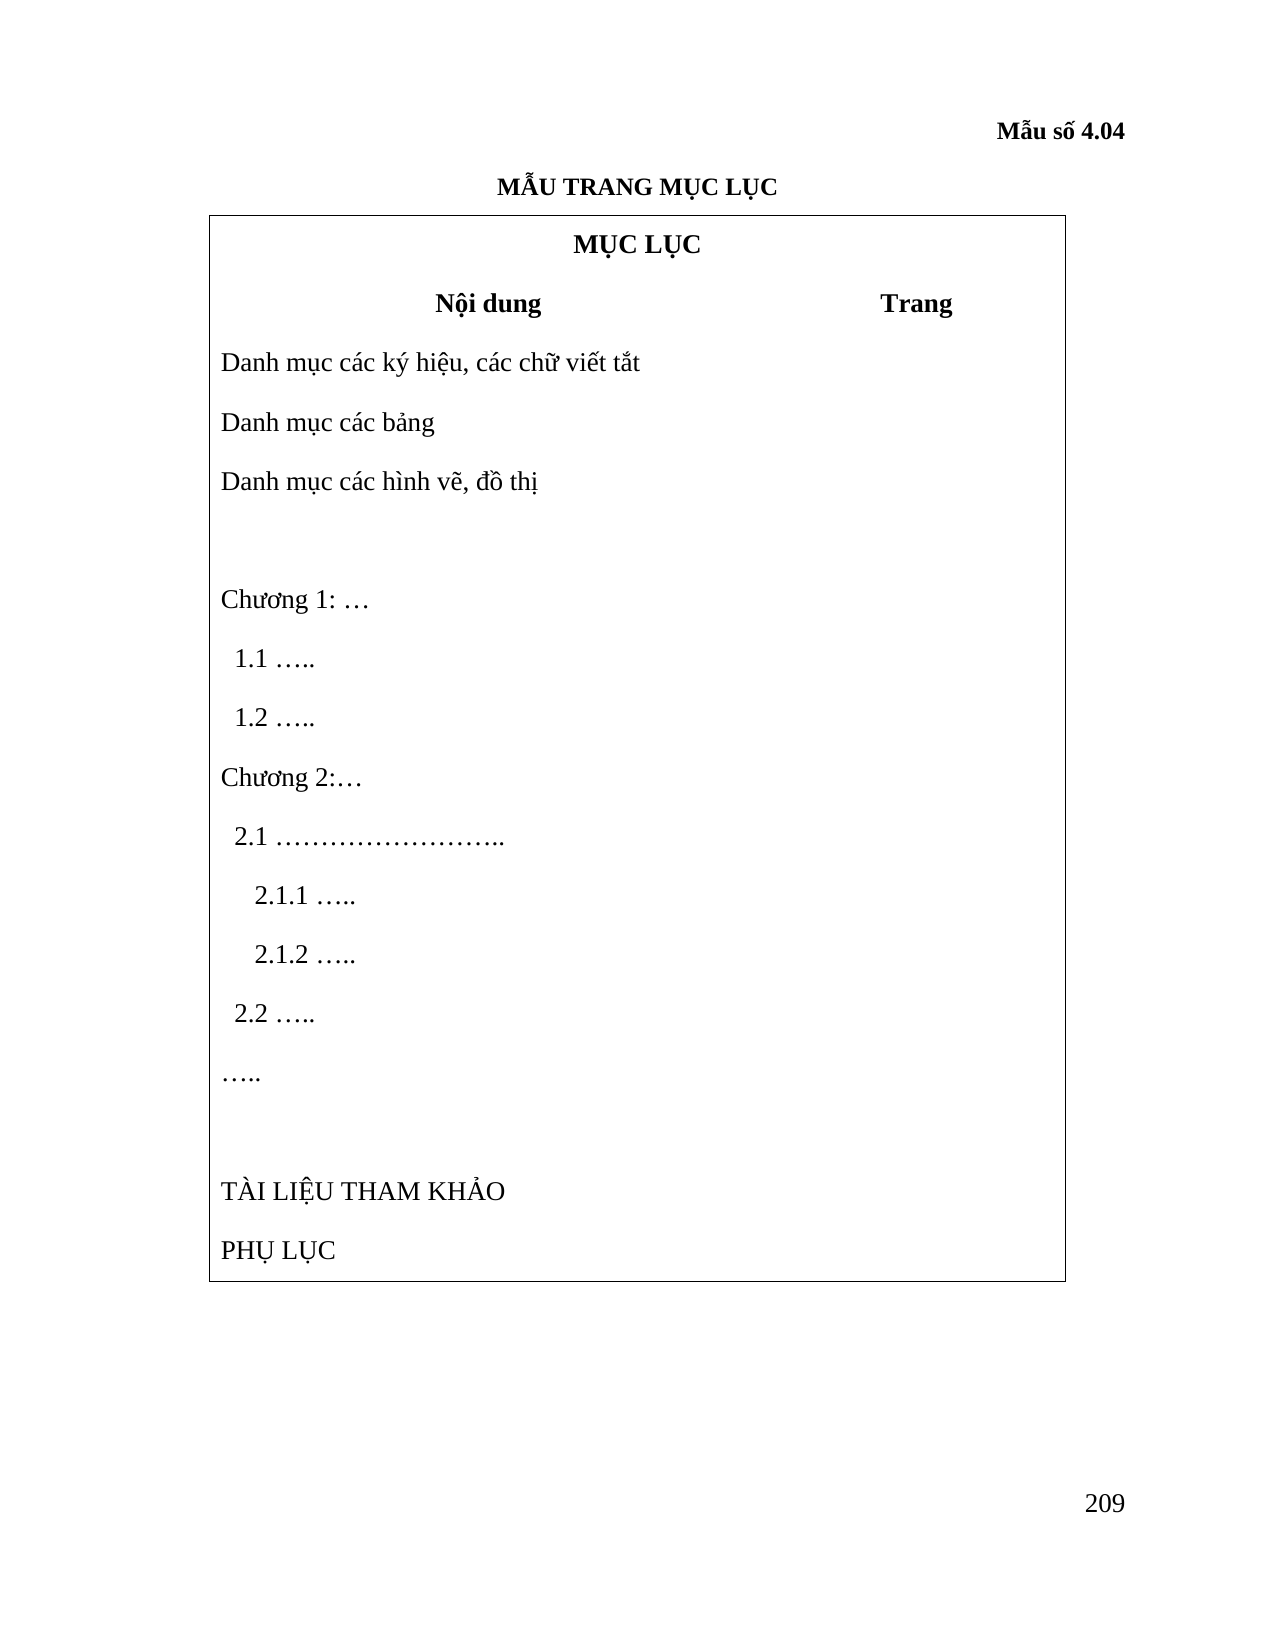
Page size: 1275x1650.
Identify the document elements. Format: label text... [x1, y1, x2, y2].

text Mẫu số 4.04 [150, 116, 1125, 145]
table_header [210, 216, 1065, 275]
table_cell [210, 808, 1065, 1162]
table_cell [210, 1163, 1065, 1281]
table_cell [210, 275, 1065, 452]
text MẪU TRANG MỤC LỤC [150, 172, 1125, 200]
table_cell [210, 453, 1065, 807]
